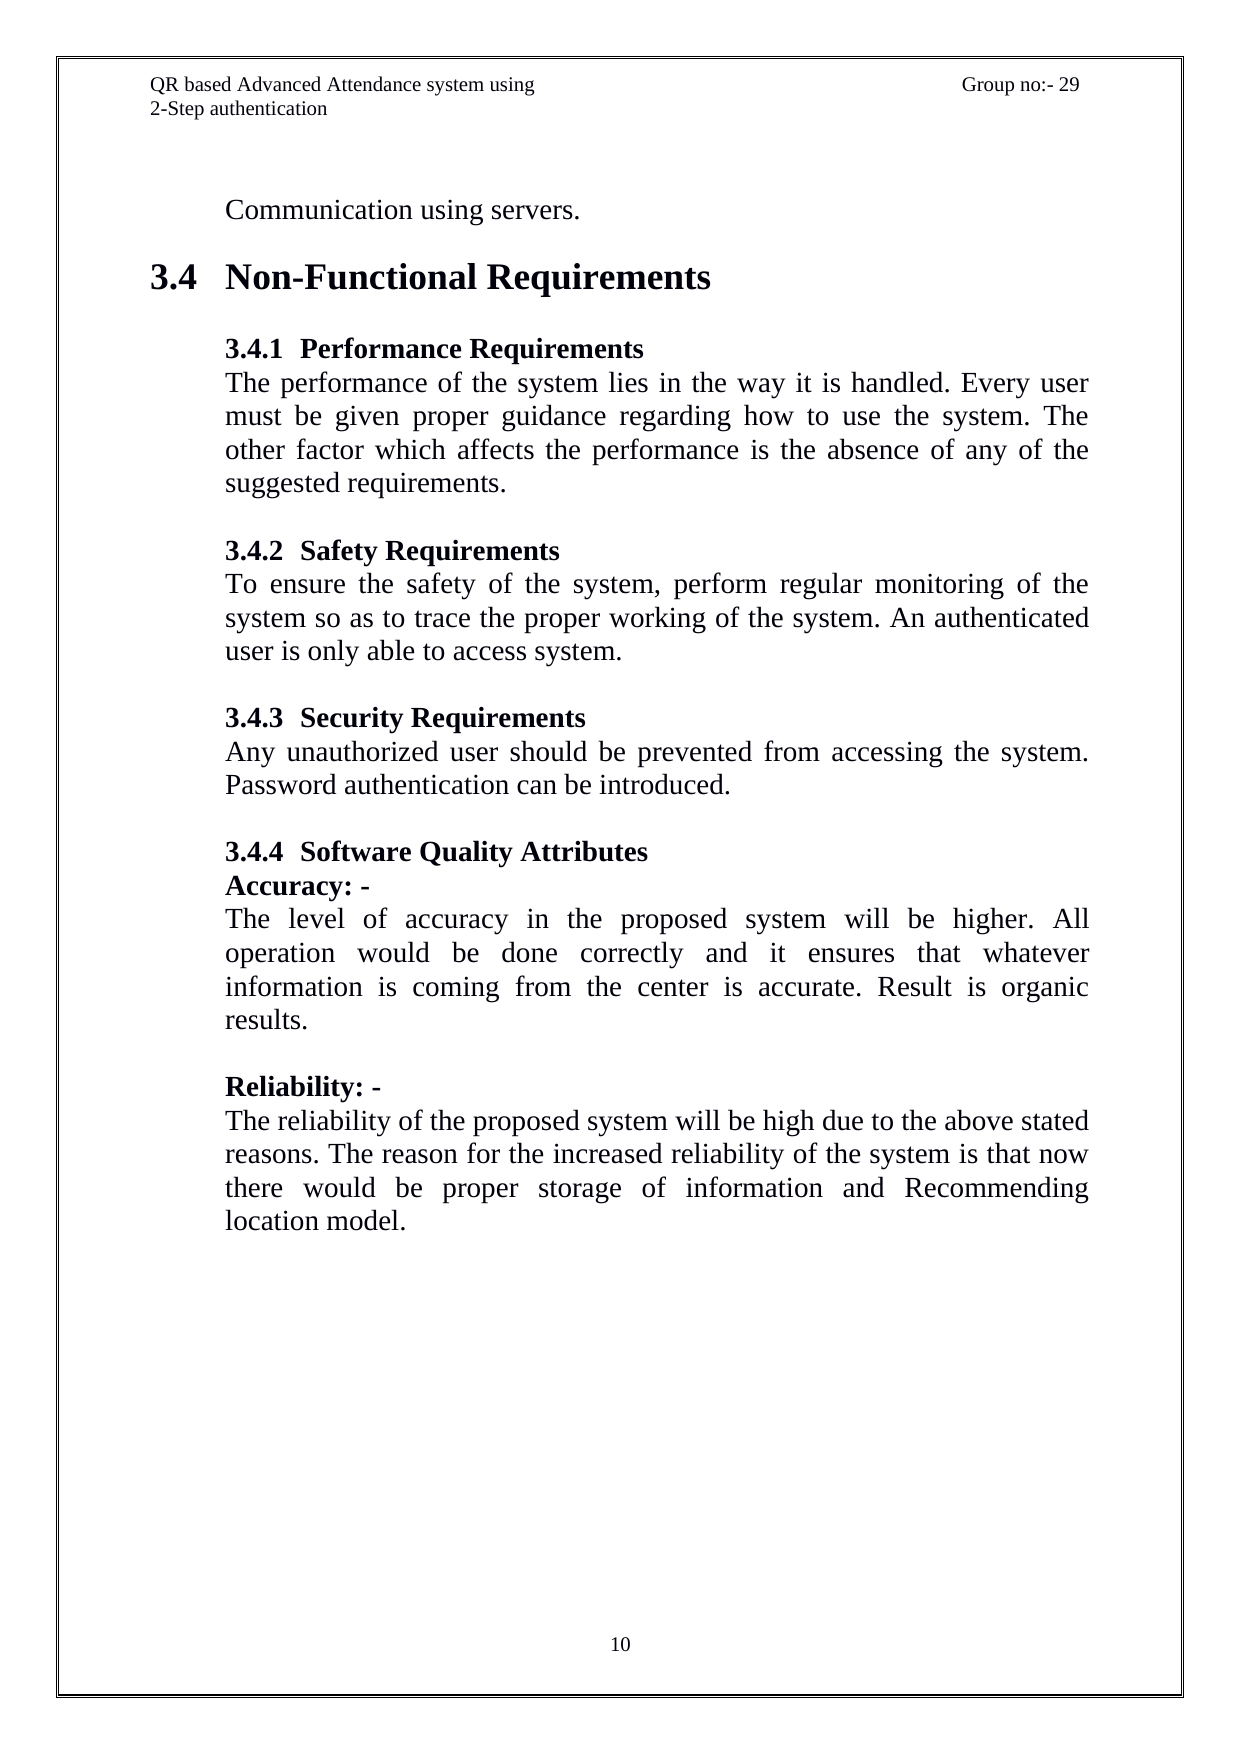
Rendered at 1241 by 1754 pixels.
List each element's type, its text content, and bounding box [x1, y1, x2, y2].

text 3.4.3 Security Requirements [225, 700, 1090, 734]
text The reliability of the proposed system will be high due to the above stated reasons. The reason for the increased reliability of the system is that now there would be proper storage of information and Recommending location model. [225, 1103, 1090, 1237]
text 3.4.1 Performance Requirements [150, 331, 1090, 365]
text Any unauthorized user should be prevented from accessing the system. Password authentication can be introduced. [225, 734, 1090, 801]
text Communication using servers. [225, 192, 1090, 226]
text Reliability: - [225, 1069, 1090, 1103]
text 3.4.4 Software Quality Attributes [225, 834, 1090, 868]
text The level of accuracy in the proposed system will be higher. All operation would be done correctly and it ensures that whatever information is coming from the center is accurate. Result is organic results. [225, 902, 1090, 1036]
text 3.4 Non-Functional Requirements [150, 255, 1090, 298]
text Accuracy: - [225, 868, 1090, 902]
text 3.4.2 Safety Requirements [225, 533, 1090, 566]
text The performance of the system lies in the way it is handled. Every user must be given proper guidance regarding how to use the system. The other factor which affects the performance is the absence of any of the suggested requirements. [225, 365, 1090, 499]
text To ensure the safety of the system, perform regular monitoring of the system so as to trace the proper working of the system. An authenticated user is only able to access system. [225, 566, 1090, 667]
